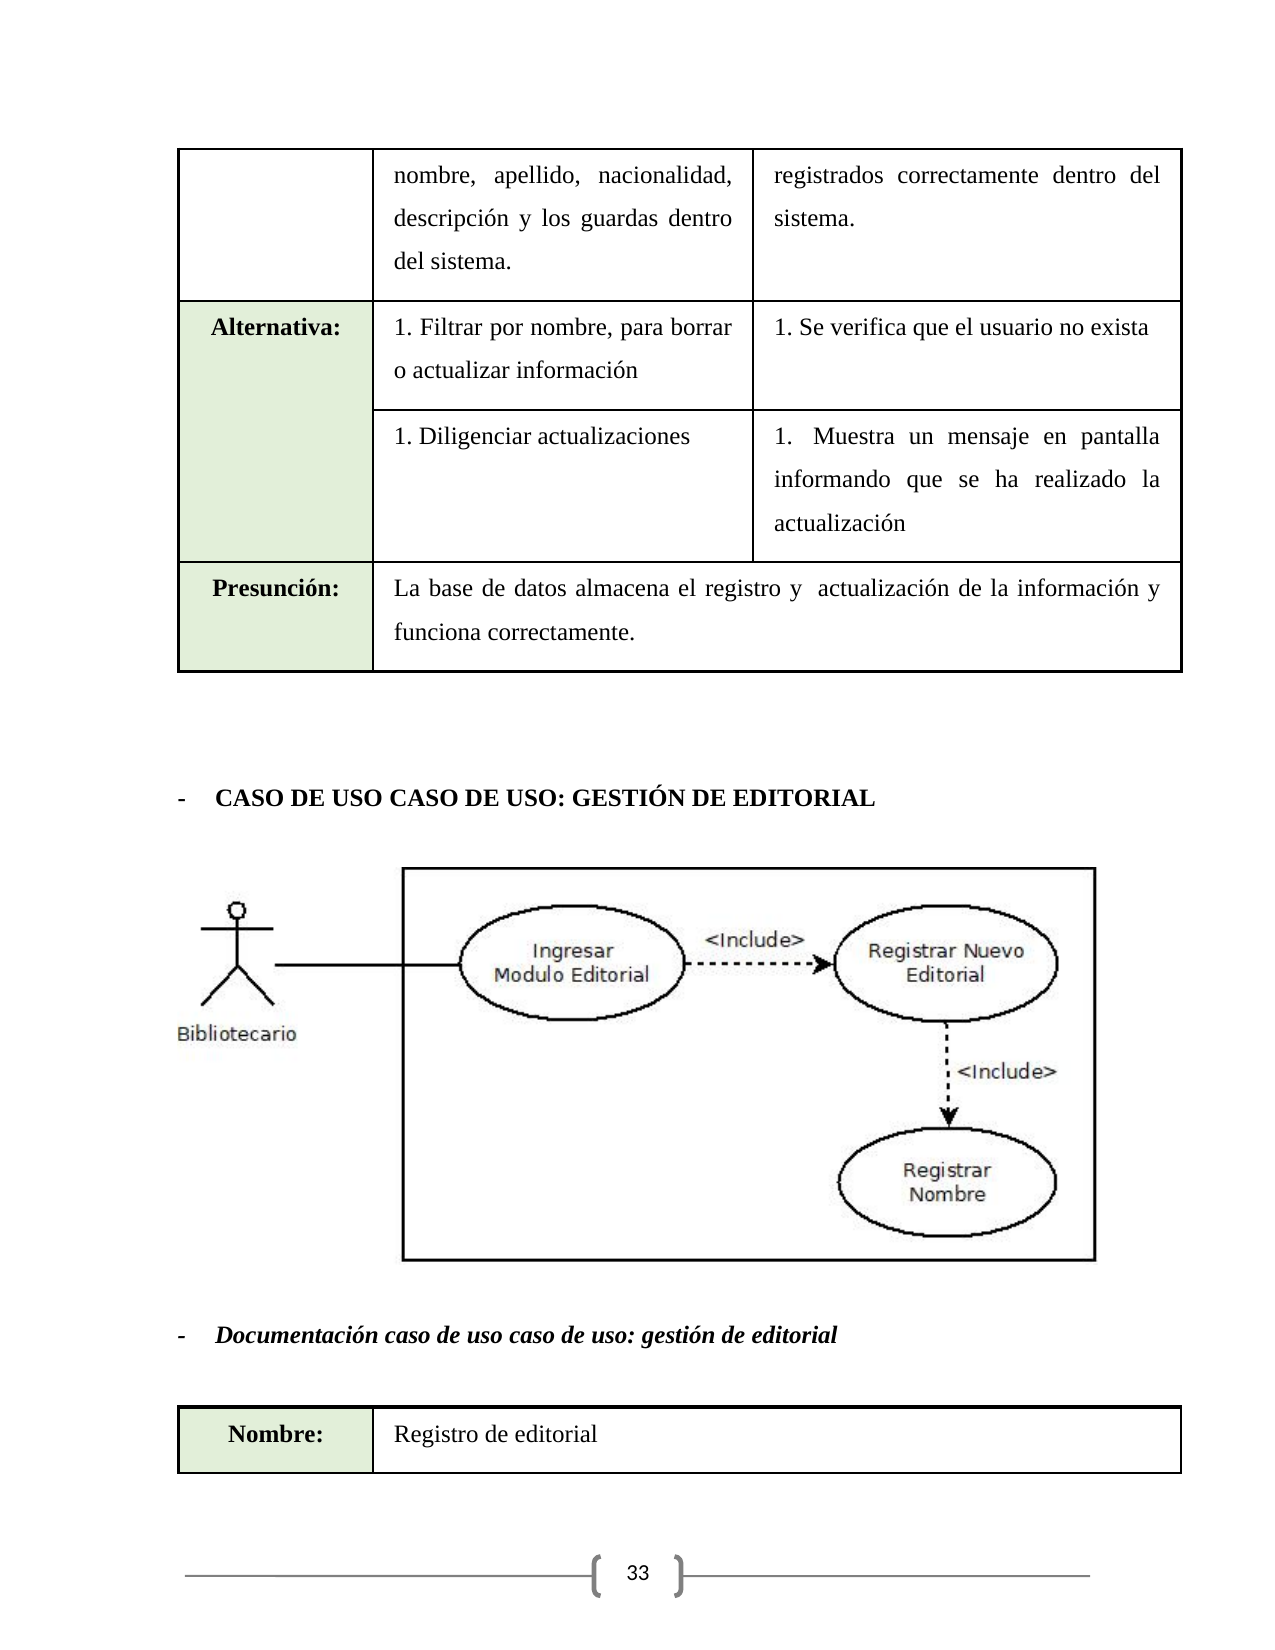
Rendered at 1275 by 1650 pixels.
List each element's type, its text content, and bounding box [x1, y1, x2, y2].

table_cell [374, 150, 752, 300]
table_cell 1. Muestra un mensaje en pantalla informando que se ha realizado la actualización [754, 411, 1180, 561]
picture [177, 867, 1098, 1265]
table_cell La base de datos almacena el registro y actualización de la información y funciona correctamente. [374, 563, 1180, 670]
table_cell Alternativa: [180, 302, 372, 561]
table_cell Presunción: [180, 563, 372, 670]
list CASO DE USO CASO DE USO: GESTIÓN DE EDITORIAL [177, 783, 1087, 812]
table_header Nombre: [180, 1409, 372, 1472]
table_cell 1. Filtrar por nombre, para borrar o actualizar información [374, 302, 752, 409]
table_cell 1. Diligenciar actualizaciones [374, 411, 752, 561]
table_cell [754, 150, 1180, 300]
list Documentación caso de uso caso de uso: gestión de editorial [177, 1321, 1087, 1349]
table_header Registro de editorial [374, 1409, 1180, 1472]
table_cell 1. Se verifica que el usuario no exista [754, 302, 1180, 409]
